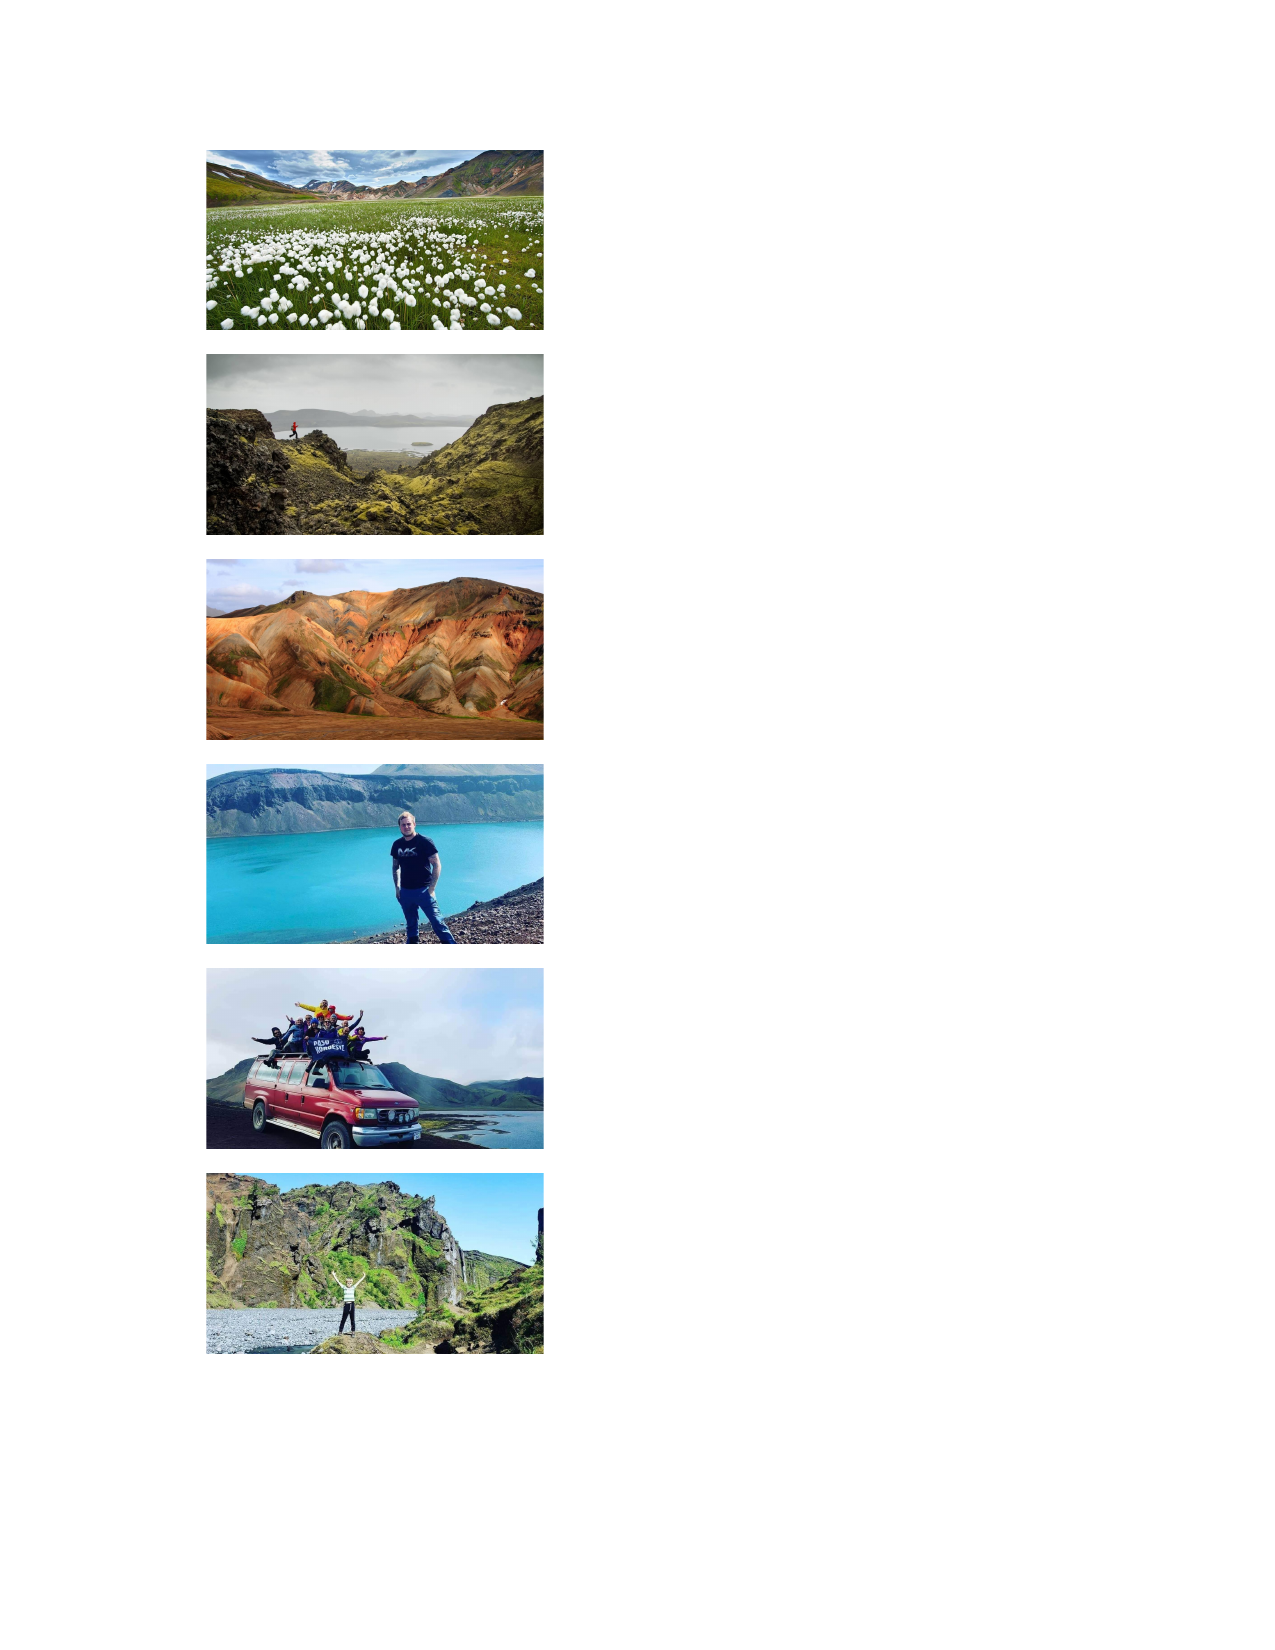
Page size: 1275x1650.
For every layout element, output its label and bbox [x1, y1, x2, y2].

picture [206, 354, 544, 535]
picture [206, 1173, 544, 1354]
picture [206, 150, 544, 330]
picture [206, 764, 544, 944]
picture [206, 968, 544, 1149]
picture [206, 559, 544, 740]
